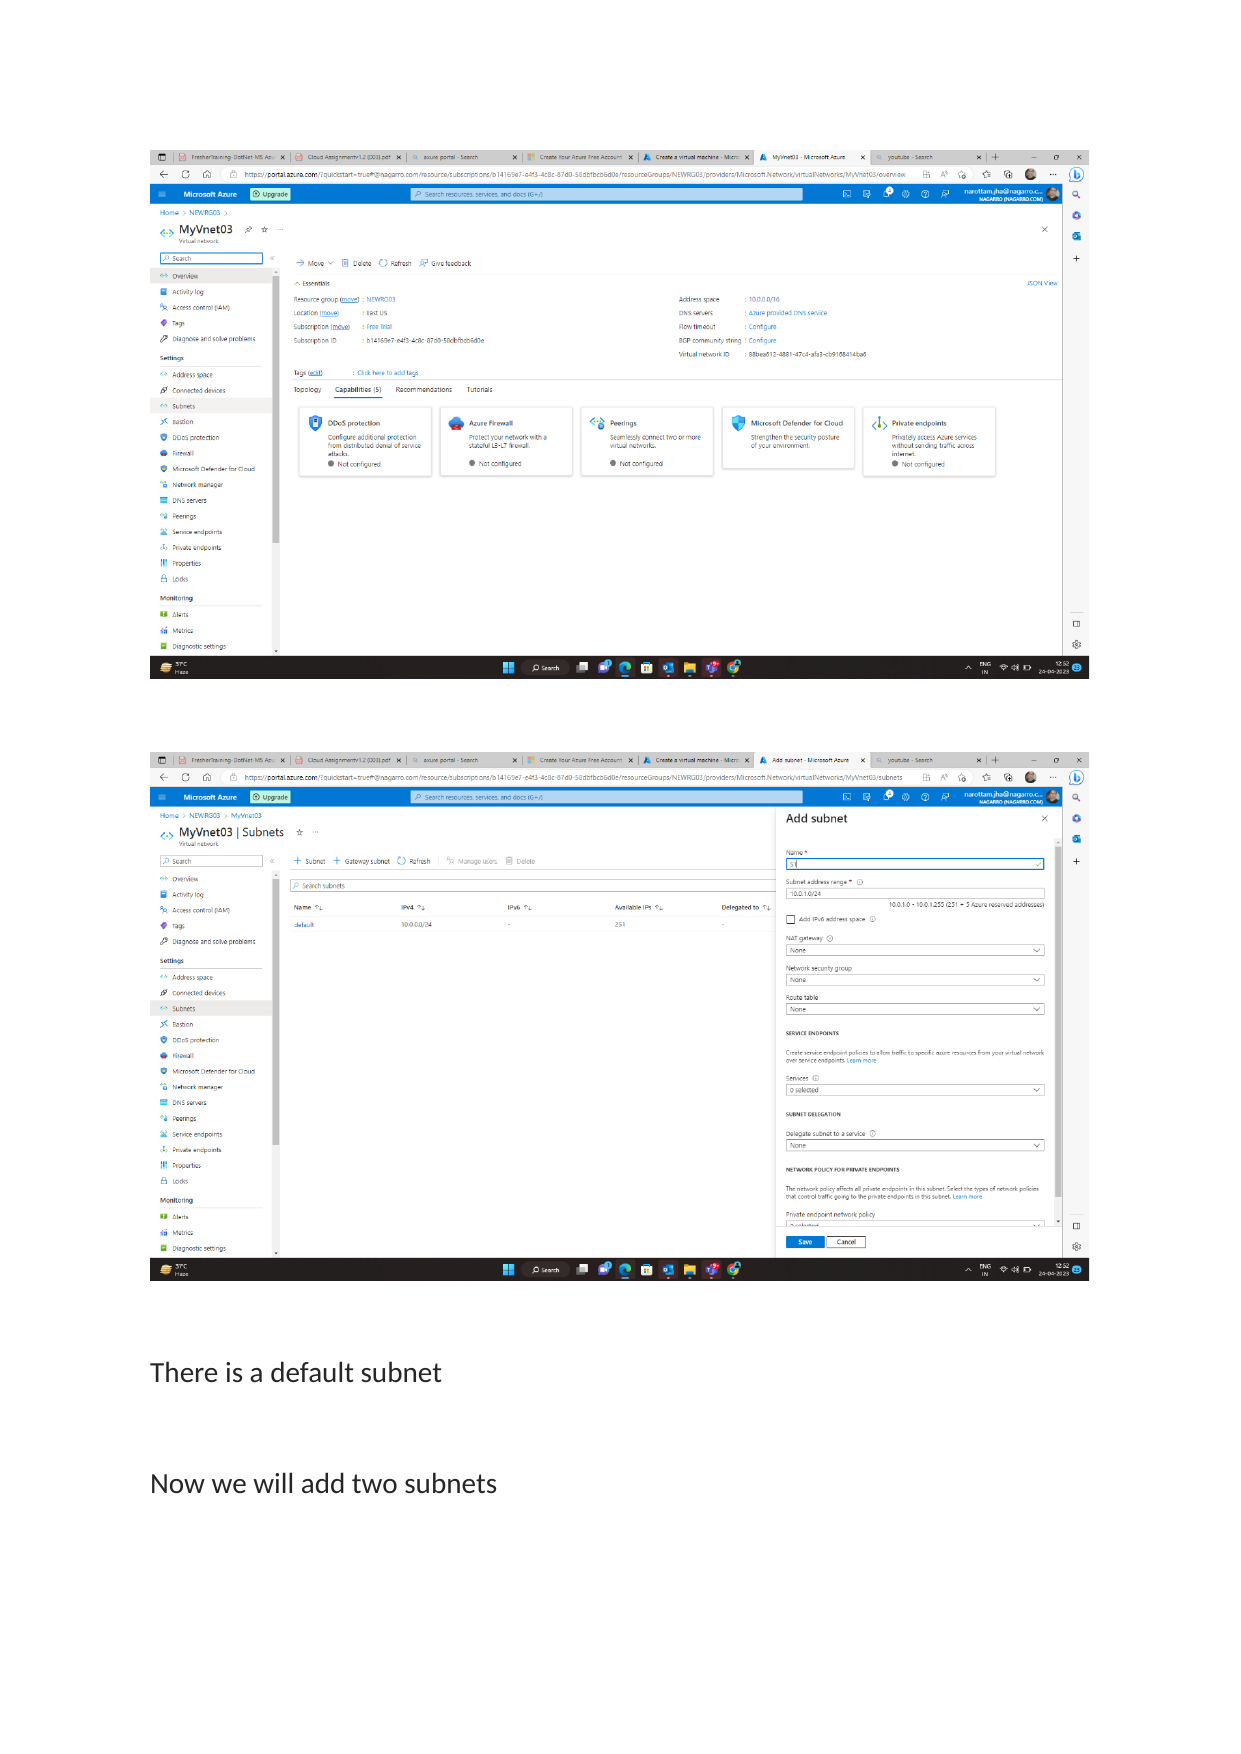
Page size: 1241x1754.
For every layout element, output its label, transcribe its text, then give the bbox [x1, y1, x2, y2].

text There is a default subnet [150, 1354, 1090, 1390]
picture [150, 752, 1090, 1281]
text Now we will add two subnets [150, 1465, 1090, 1500]
picture [150, 150, 1090, 679]
